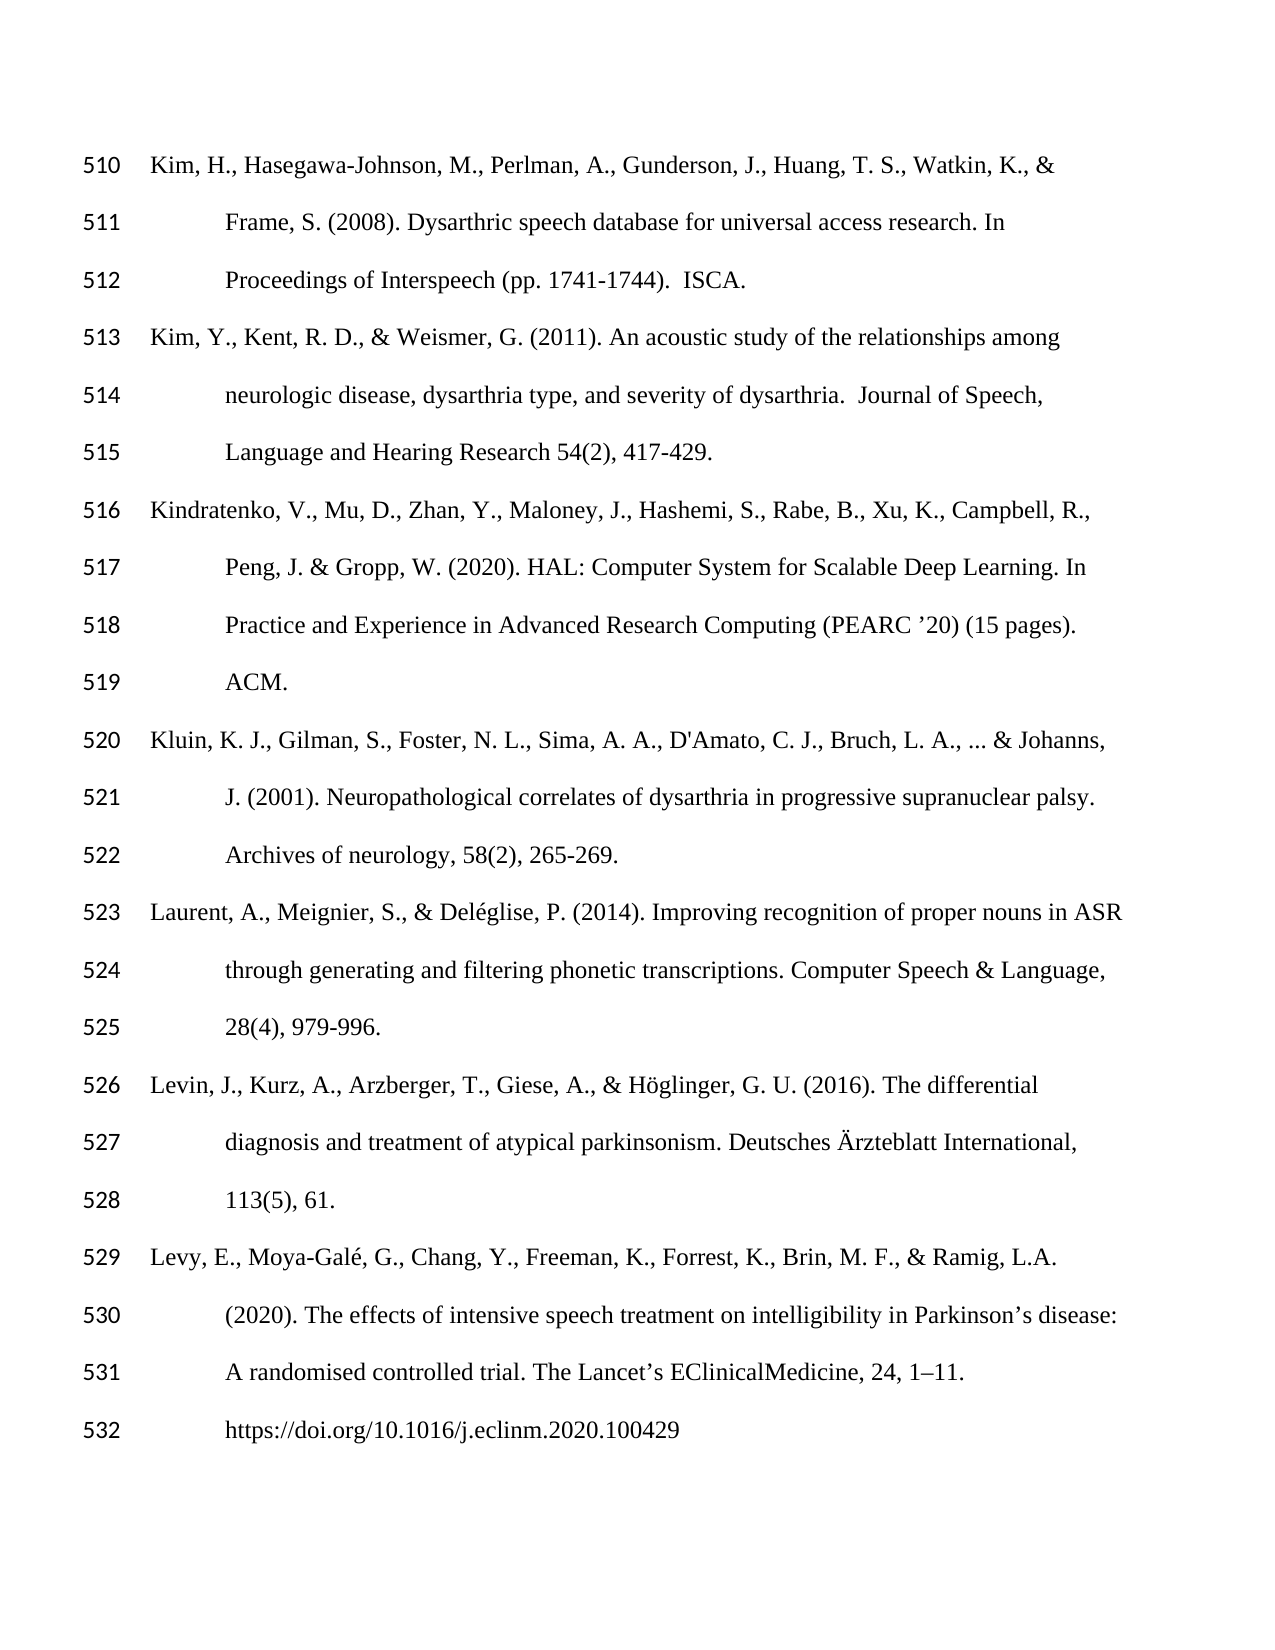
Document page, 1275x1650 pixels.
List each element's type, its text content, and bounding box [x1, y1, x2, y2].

text Kim, Y., Kent, R. D., & Weismer, G. (2011). An acoustic study of the relationships among neurologic disease, dysarthria type, and severity of dysarthria. Journal of Speech, Language and Hearing Research 54(2), 417-429. [150, 322, 1125, 466]
text Laurent, A., Meignier, S., & Deléglise, P. (2014). Improving recognition of proper nouns in ASR through generating and filtering phonetic transcriptions. Computer Speech & Language, 28(4), 979-996. [150, 897, 1125, 1041]
text Kindratenko, V., Mu, D., Zhan, Y., Maloney, J., Hashemi, S., Rabe, B., Xu, K., Campbell, R., Peng, J. & Gropp, W. (2020). HAL: Computer System for Scalable Deep Learning. In Practice and Experience in Advanced Research Computing (PEARC ’20) (15 pages). ACM. [150, 495, 1125, 696]
text Levin, J., Kurz, A., Arzberger, T., Giese, A., & Höglinger, G. U. (2016). The differential diagnosis and treatment of atypical parkinsonism. Deutsches Ärzteblatt International, 113(5), 61. [150, 1070, 1125, 1214]
text Levy, E., Moya-Galé, G., Chang, Y., Freeman, K., Forrest, K., Brin, M. F., & Ramig, L.A. (2020). The effects of intensive speech treatment on intelligibility in Parkinson’s disease: A randomised controlled trial. The Lancet’s EClinicalMedicine, 24, 1–11. https://doi.org/10.1016/j.eclinm.2020.100429 [150, 1242, 1125, 1444]
text Kim, H., Hasegawa-Johnson, M., Perlman, A., Gunderson, J., Huang, T. S., Watkin, K., & Frame, S. (2008). Dysarthric speech database for universal access research. In Proceedings of Interspeech (pp. 1741-1744). ISCA. [150, 150, 1125, 294]
text Kluin, K. J., Gilman, S., Foster, N. L., Sima, A. A., D'Amato, C. J., Bruch, L. A., ... & Johanns, J. (2001). Neuropathological correlates of dysarthria in progressive supranuclear palsy. Archives of neurology, 58(2), 265-269. [150, 725, 1125, 869]
